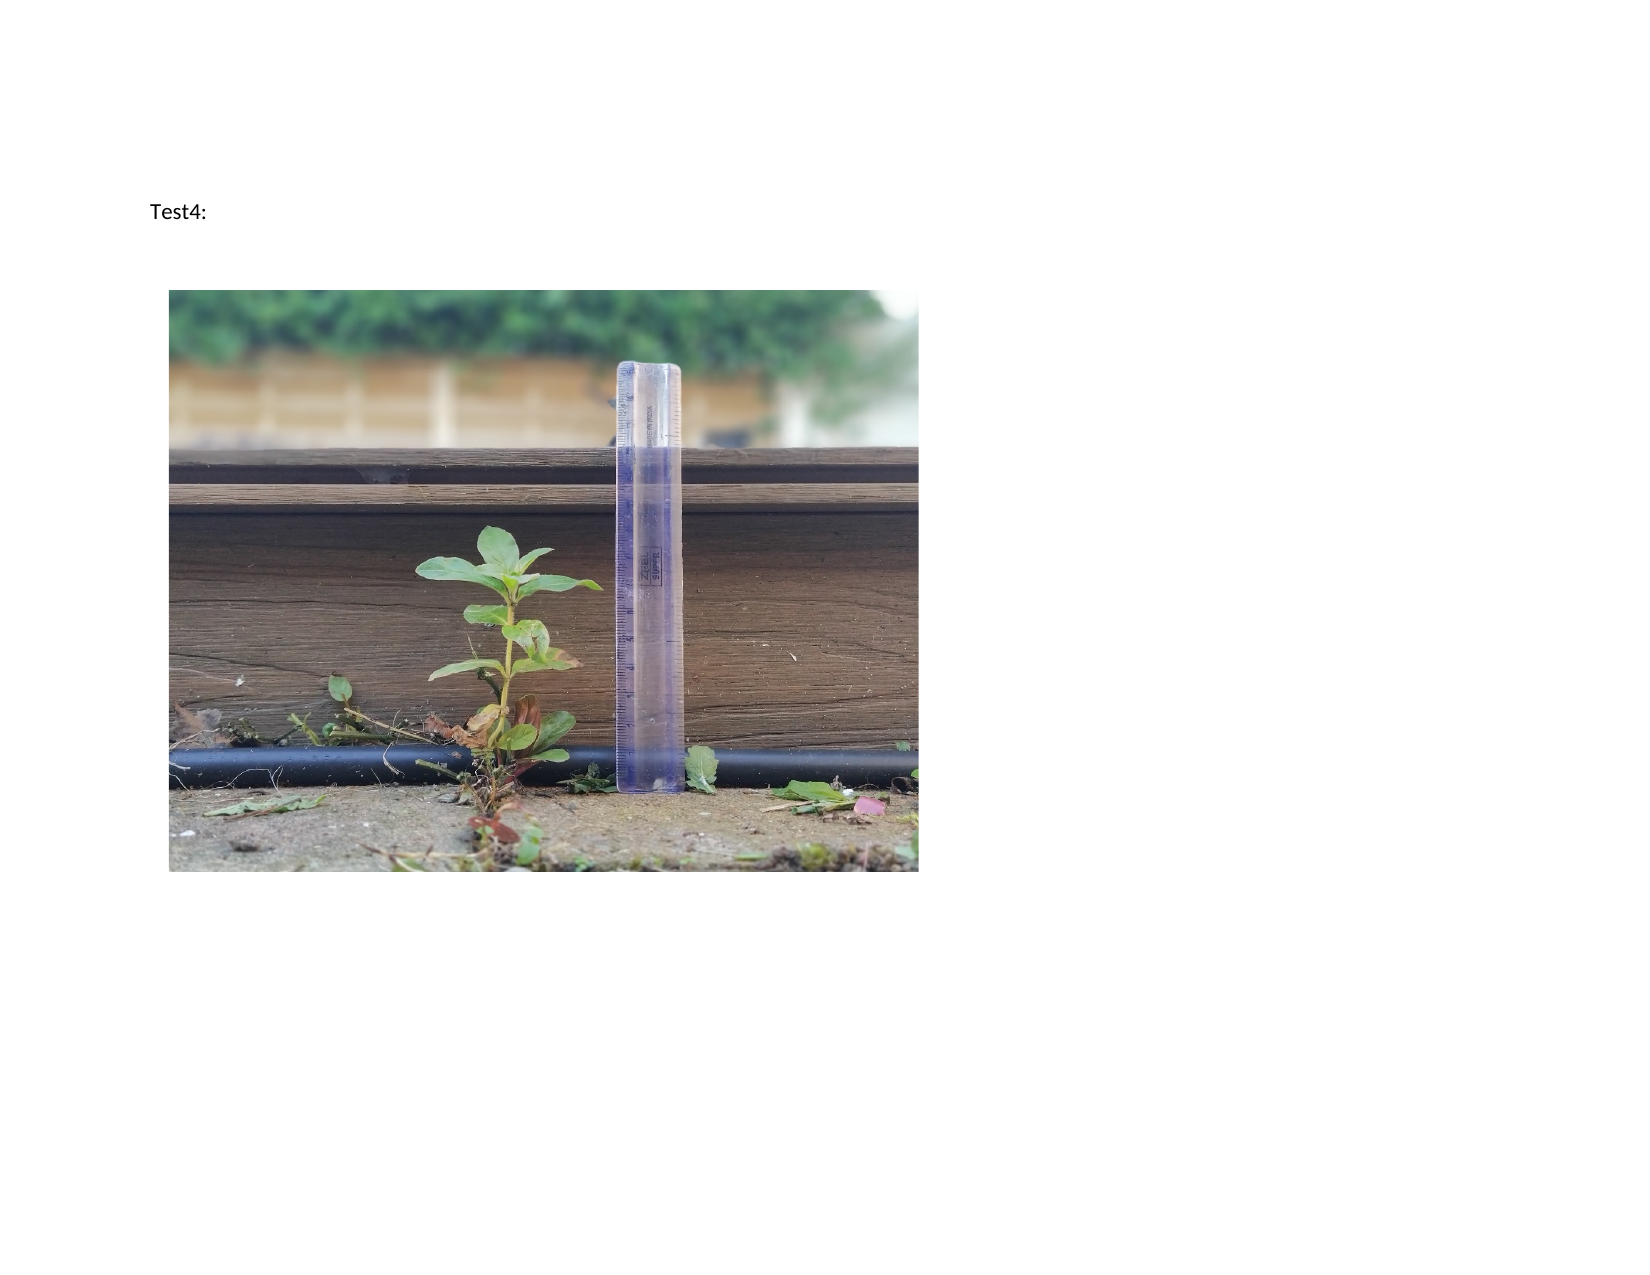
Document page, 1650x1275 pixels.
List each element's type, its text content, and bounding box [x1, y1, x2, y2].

text Test4: [150, 197, 1500, 225]
